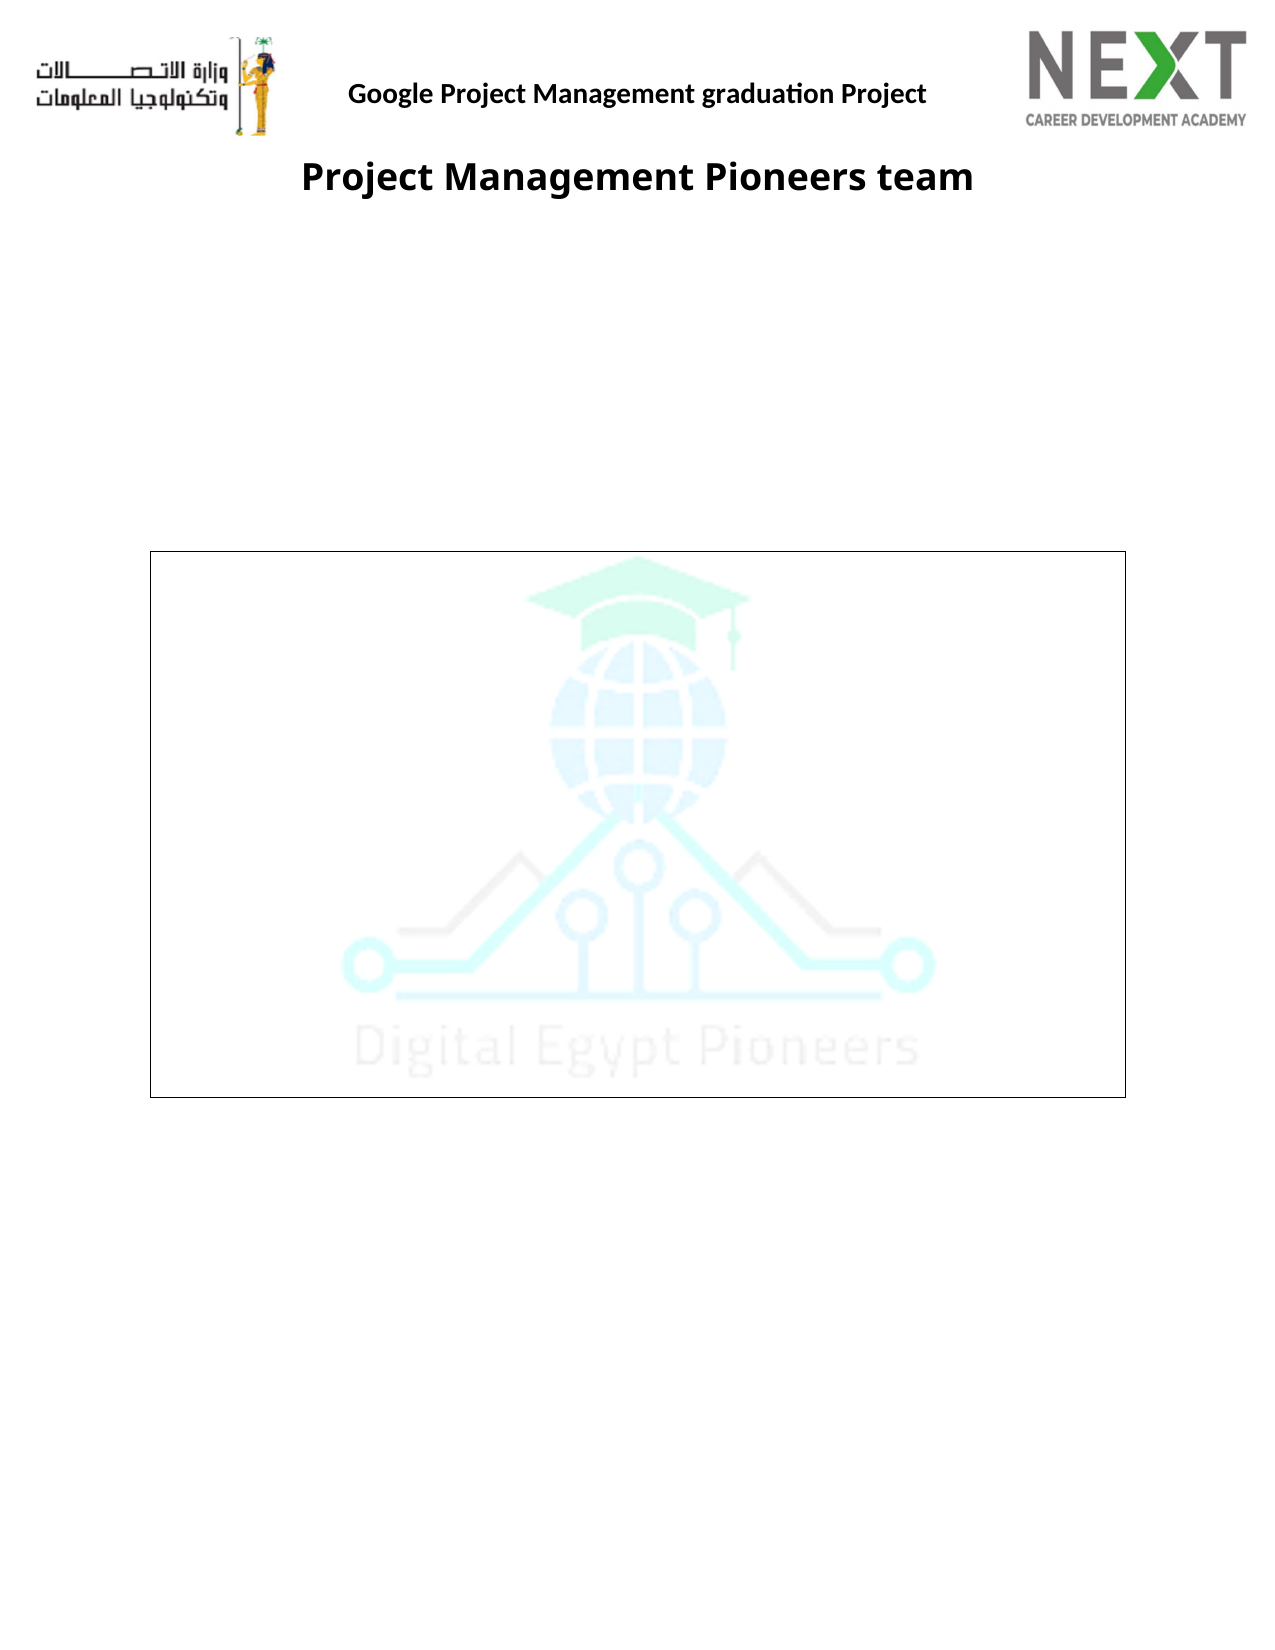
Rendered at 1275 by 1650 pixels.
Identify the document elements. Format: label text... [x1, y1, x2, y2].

picture [32, 37, 291, 139]
picture [1021, 25, 1252, 139]
text Project Management Pioneers team [150, 150, 1125, 201]
